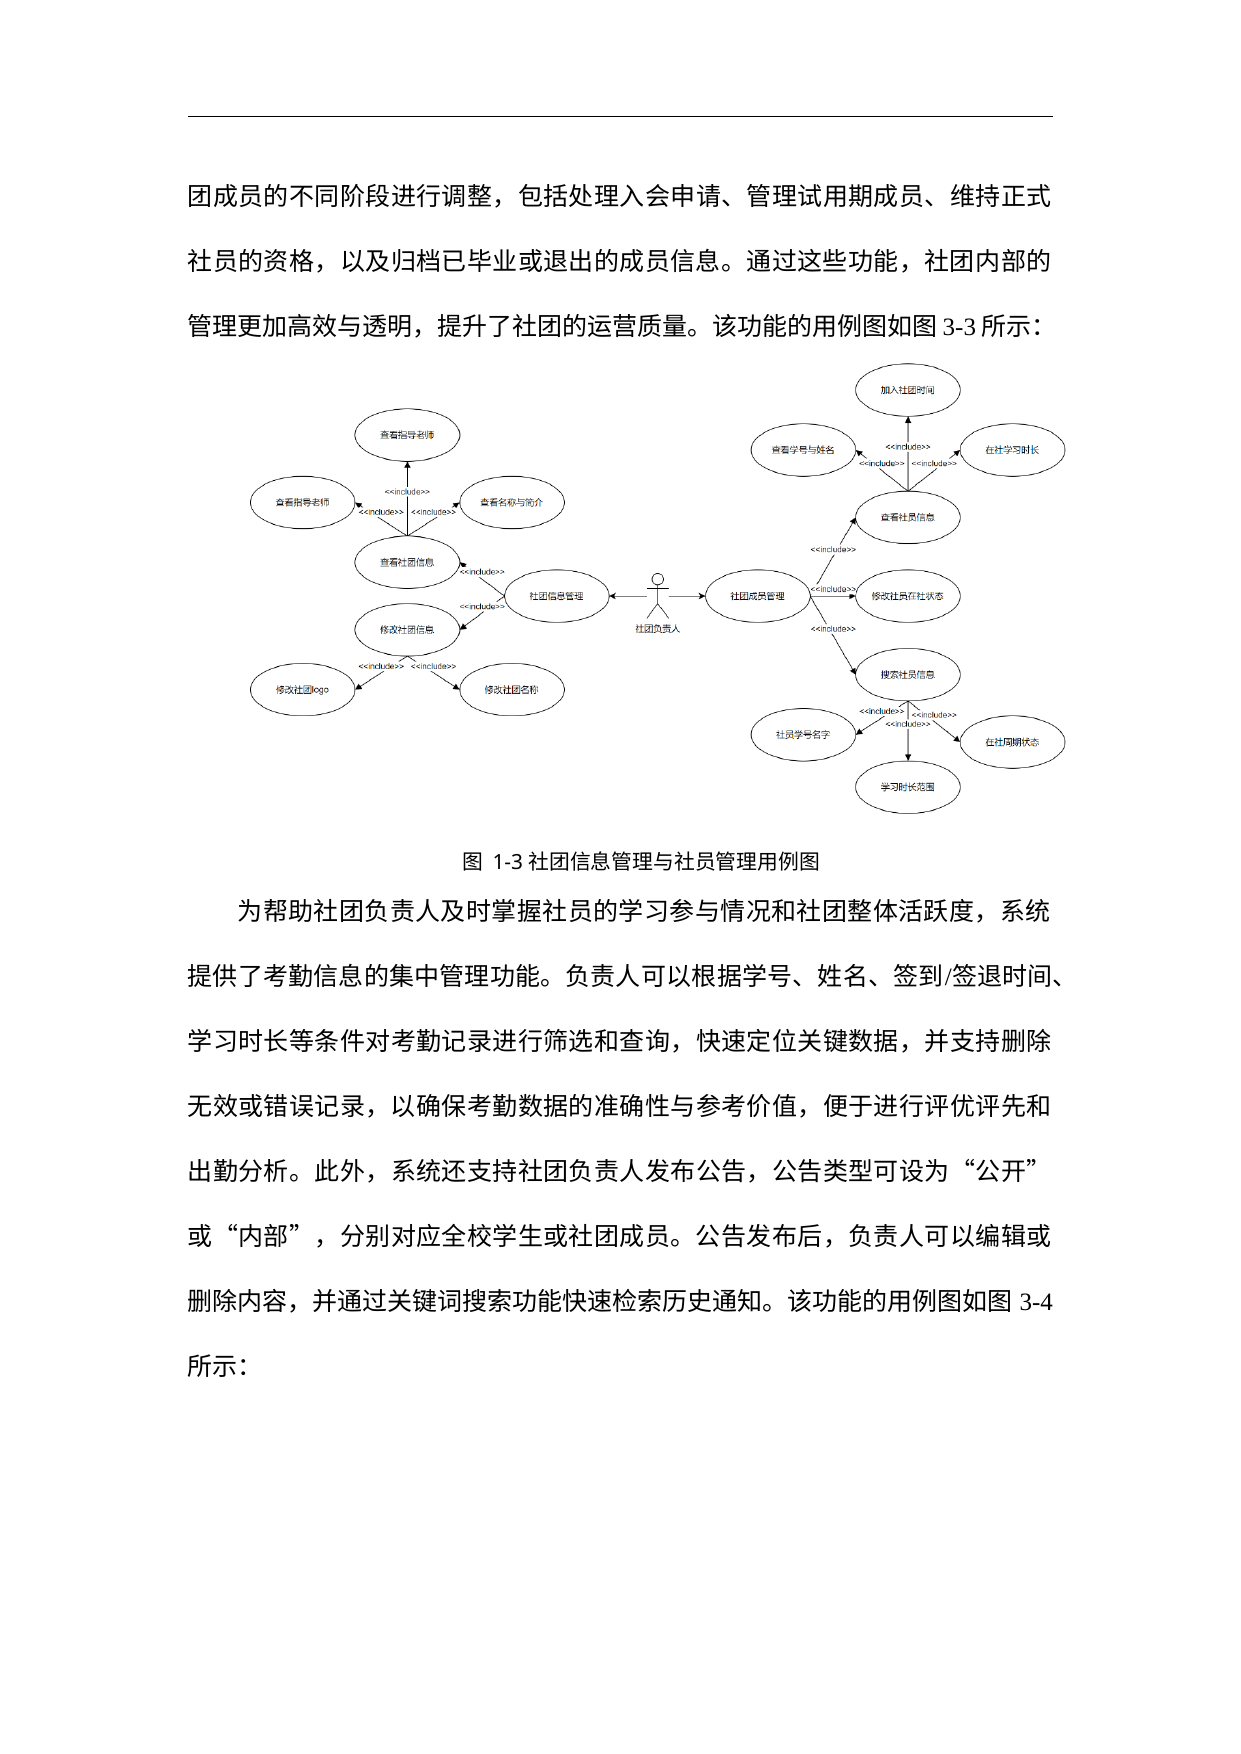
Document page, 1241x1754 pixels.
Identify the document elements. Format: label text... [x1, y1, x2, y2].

text 图 1-3 社团信息管理与社员管理用例图 [187, 844, 1053, 877]
text 为帮助社团负责人及时掌握社员的学习参与情况和社团整体活跃度，系统提供了考勤信息的集中管理功能。负责人可以根据学号、姓名、签到/签退时间、学习时长等条件对考勤记录进行筛选和查询，快速定位关键数据，并支持删除无效或错误记录，以确保考勤数据的准确性与参考价值，便于进行评优评先和出勤分析。此外，系统还支持社团负责人发布公告，公告类型可设为“公开”或“内部”，分别对应全校学生或社团成员。公告发布后，负责人可以编辑或删除内容，并通过关键词搜索功能快速检索历史通知。该功能的用例图如图3-4所示： [187, 877, 1053, 1397]
picture [187, 357, 1133, 822]
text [187, 162, 1053, 357]
